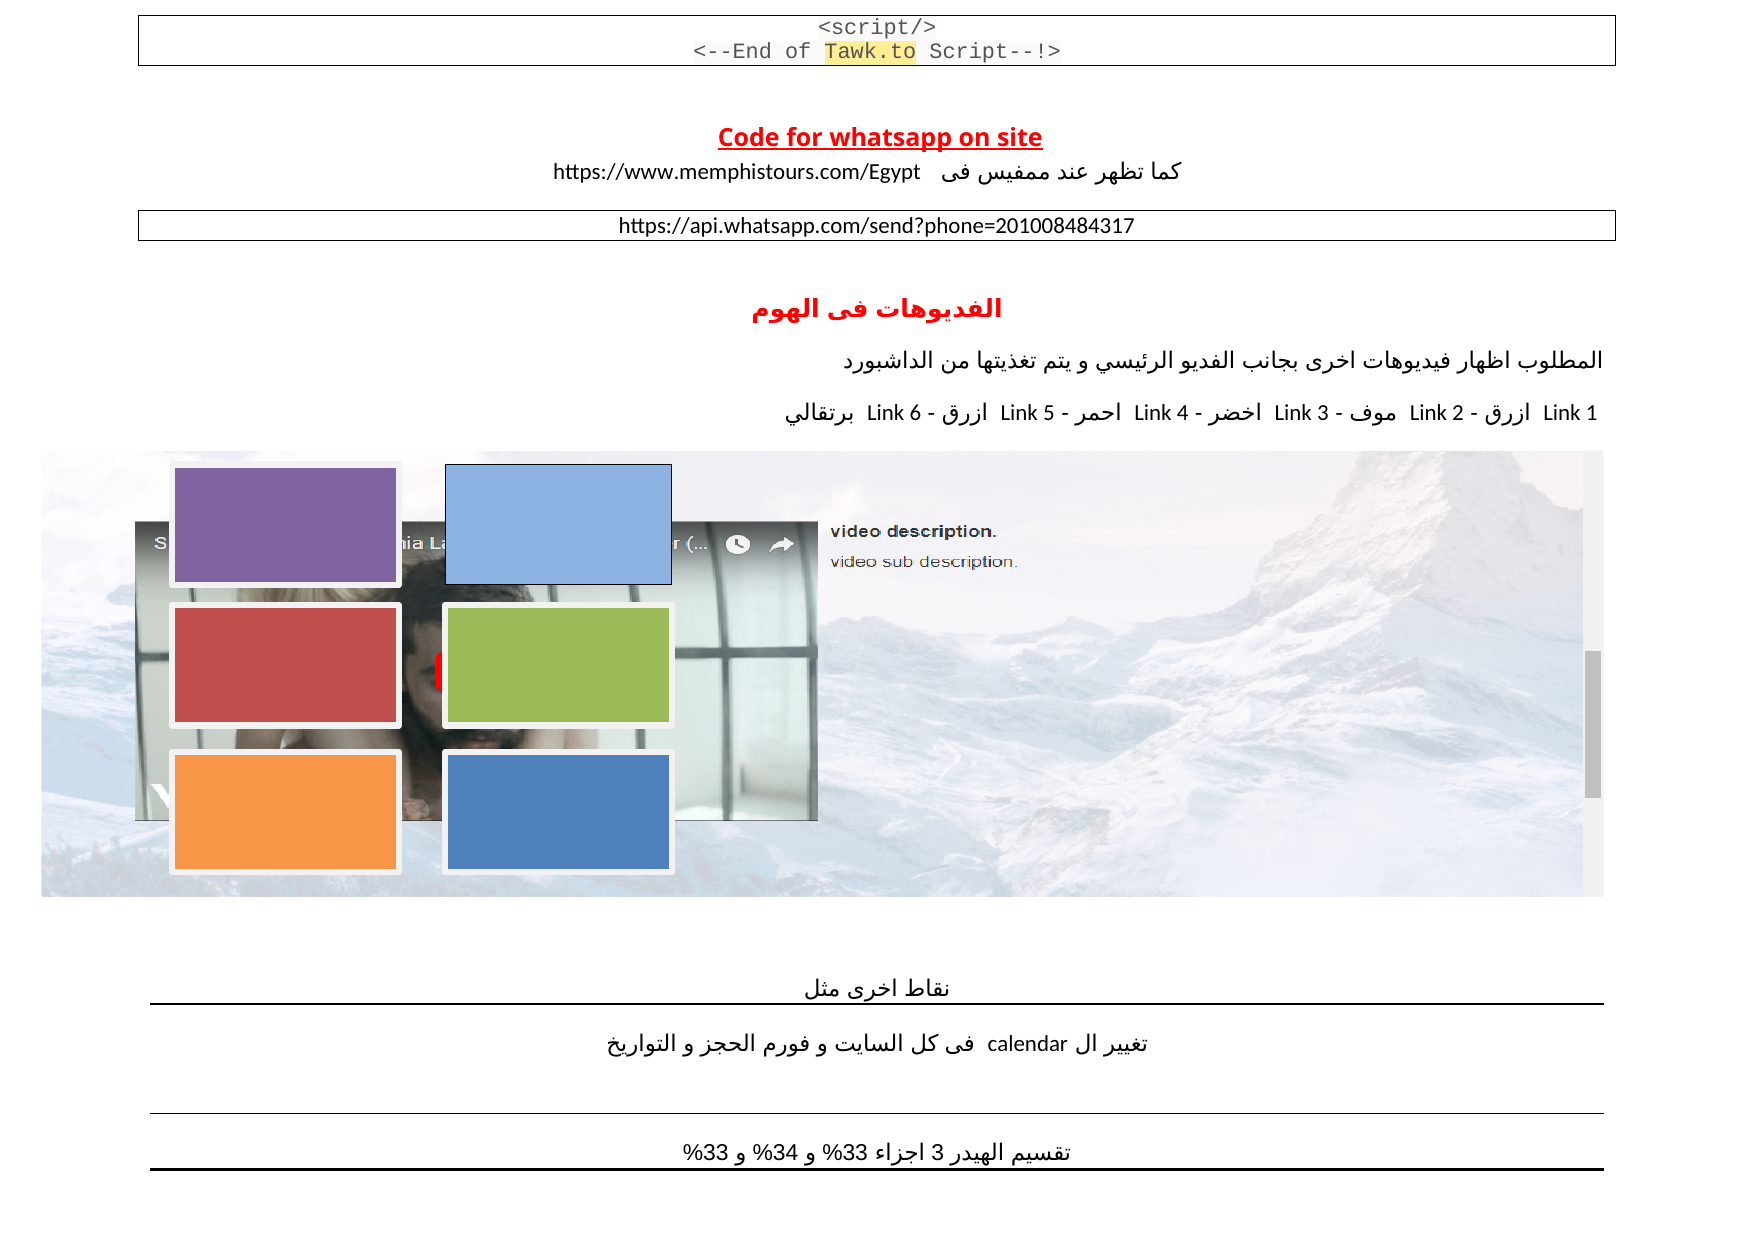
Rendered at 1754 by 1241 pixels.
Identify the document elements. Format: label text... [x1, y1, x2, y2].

text تغيير ال calendar فى كل السايت و فورم الحجز و التواريخ [150, 1029, 1604, 1057]
text الفديوهات فى الهوم [150, 293, 1604, 322]
text Link 1 ازرق - Link 2 موف - Link 3 اخضر - Link 4 احمر - Link 5 ازرق - Link 6 برتقالي [150, 398, 1604, 426]
picture [41, 451, 1604, 897]
text المطلوب اظهار فيديوهات اخرى بجانب الفديو الرئيسي و يتم تغذيتها من الداشبورد [150, 347, 1604, 374]
text نقاط اخرى مثل [150, 975, 1604, 1003]
text Code for whatsapp on site كما تظهر عند ممفيس فى https://www.memphistours.com/Egypt [150, 119, 1604, 185]
table_header https://api.whatsapp.com/send?phone=201008484317 [139, 211, 1615, 239]
text تقسيم الهيدر 3 اجزاء 33% و 34% و 33% [150, 1139, 1604, 1168]
